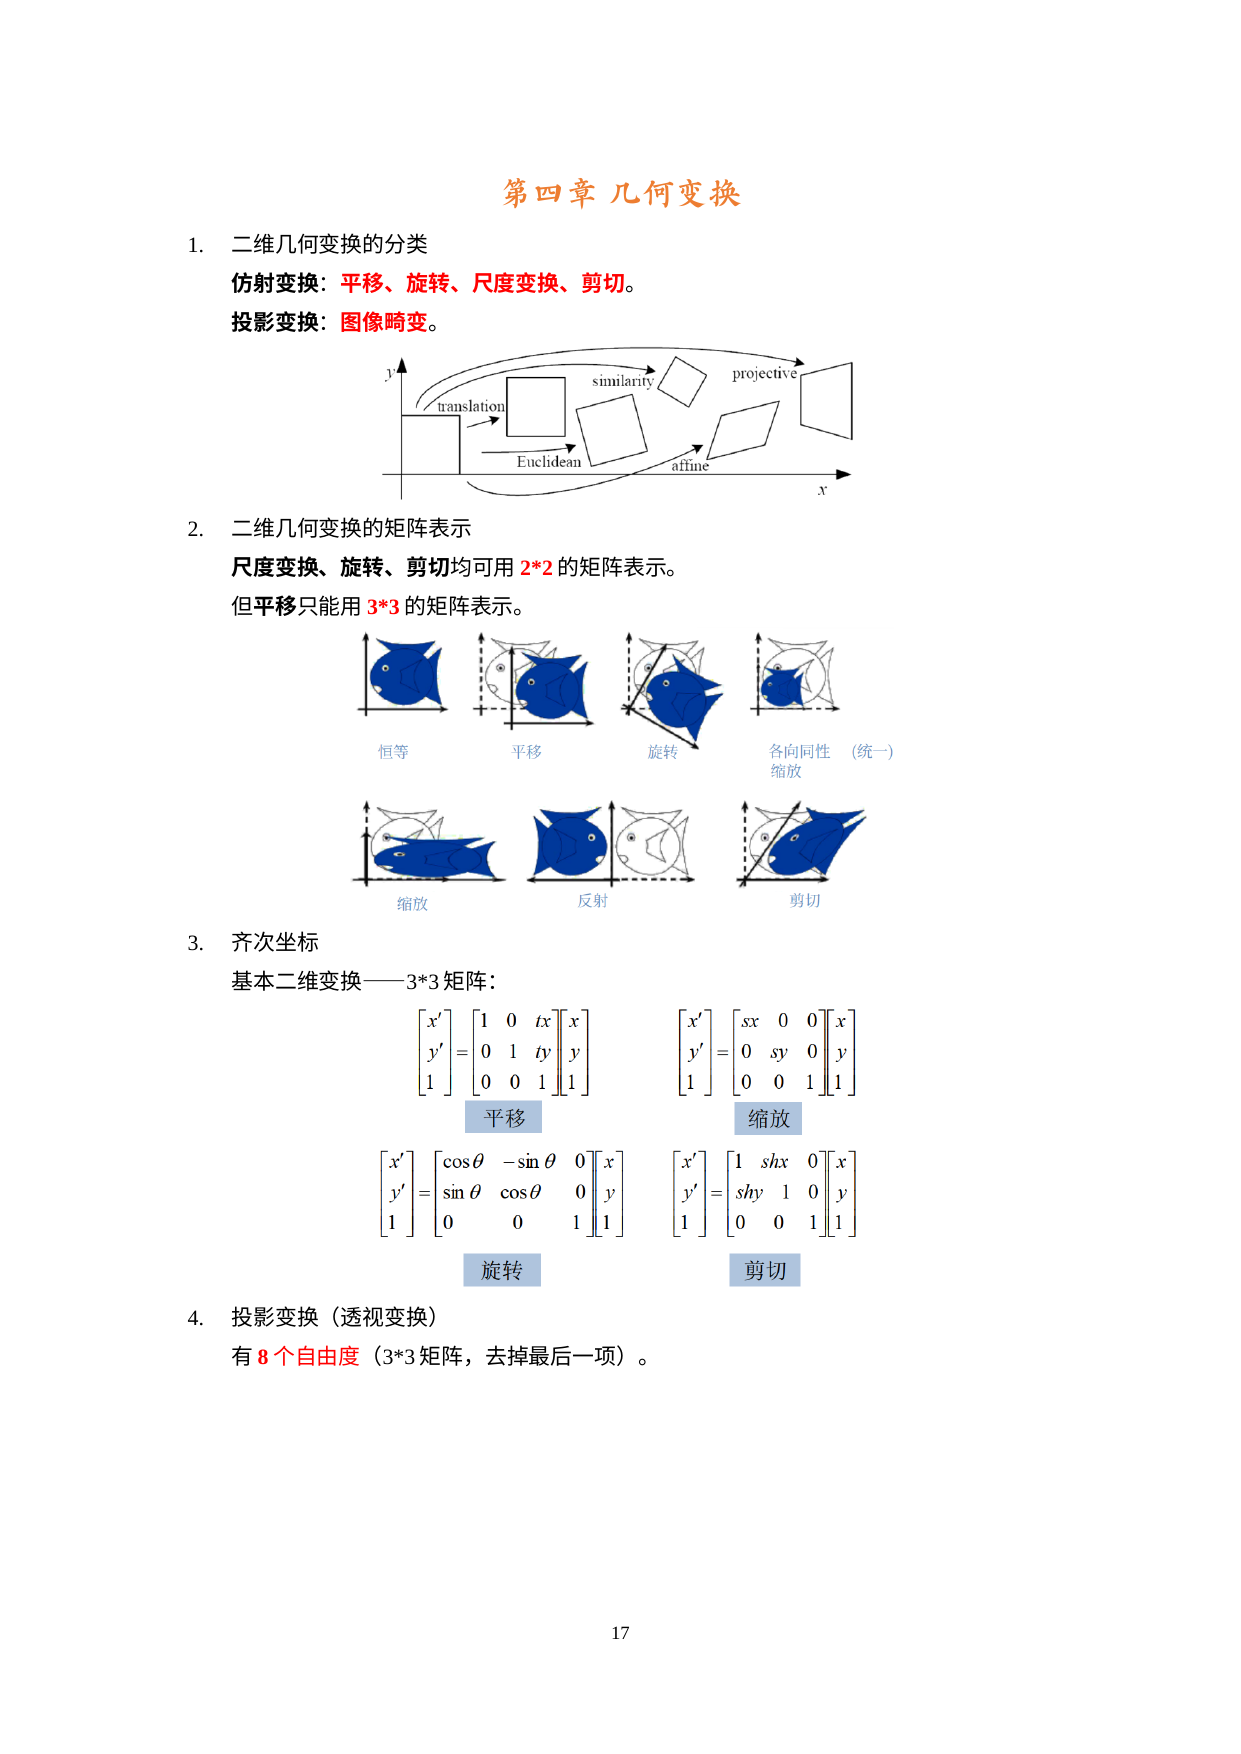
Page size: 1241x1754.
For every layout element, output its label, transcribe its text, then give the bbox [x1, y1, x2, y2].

list 齐次坐标 [187, 924, 1053, 957]
list 投影变换：图像畸变。 [231, 304, 1053, 337]
list 投影变换（透视变换） [187, 1299, 1053, 1332]
list 有8个自由度（3*3矩阵，去掉最后一项）。 [231, 1338, 1053, 1371]
picture [382, 343, 858, 502]
list 二维几何变换的分类 [187, 227, 1053, 259]
list 仿射变换：平移、旋转、尺度变换、剪切。 [231, 266, 1053, 298]
list 但平移只能用3*3的矩阵表示。 [231, 588, 1053, 621]
list 基本二维变换——3*3矩阵： [231, 963, 1053, 996]
picture [366, 1002, 874, 1291]
list 二维几何变换的矩阵表示 [187, 511, 1053, 543]
subtitle 第四章 几何变换 [187, 162, 1053, 227]
picture [346, 627, 894, 915]
list 尺度变换、旋转、剪切均可用2*2的矩阵表示。 [231, 549, 1053, 582]
